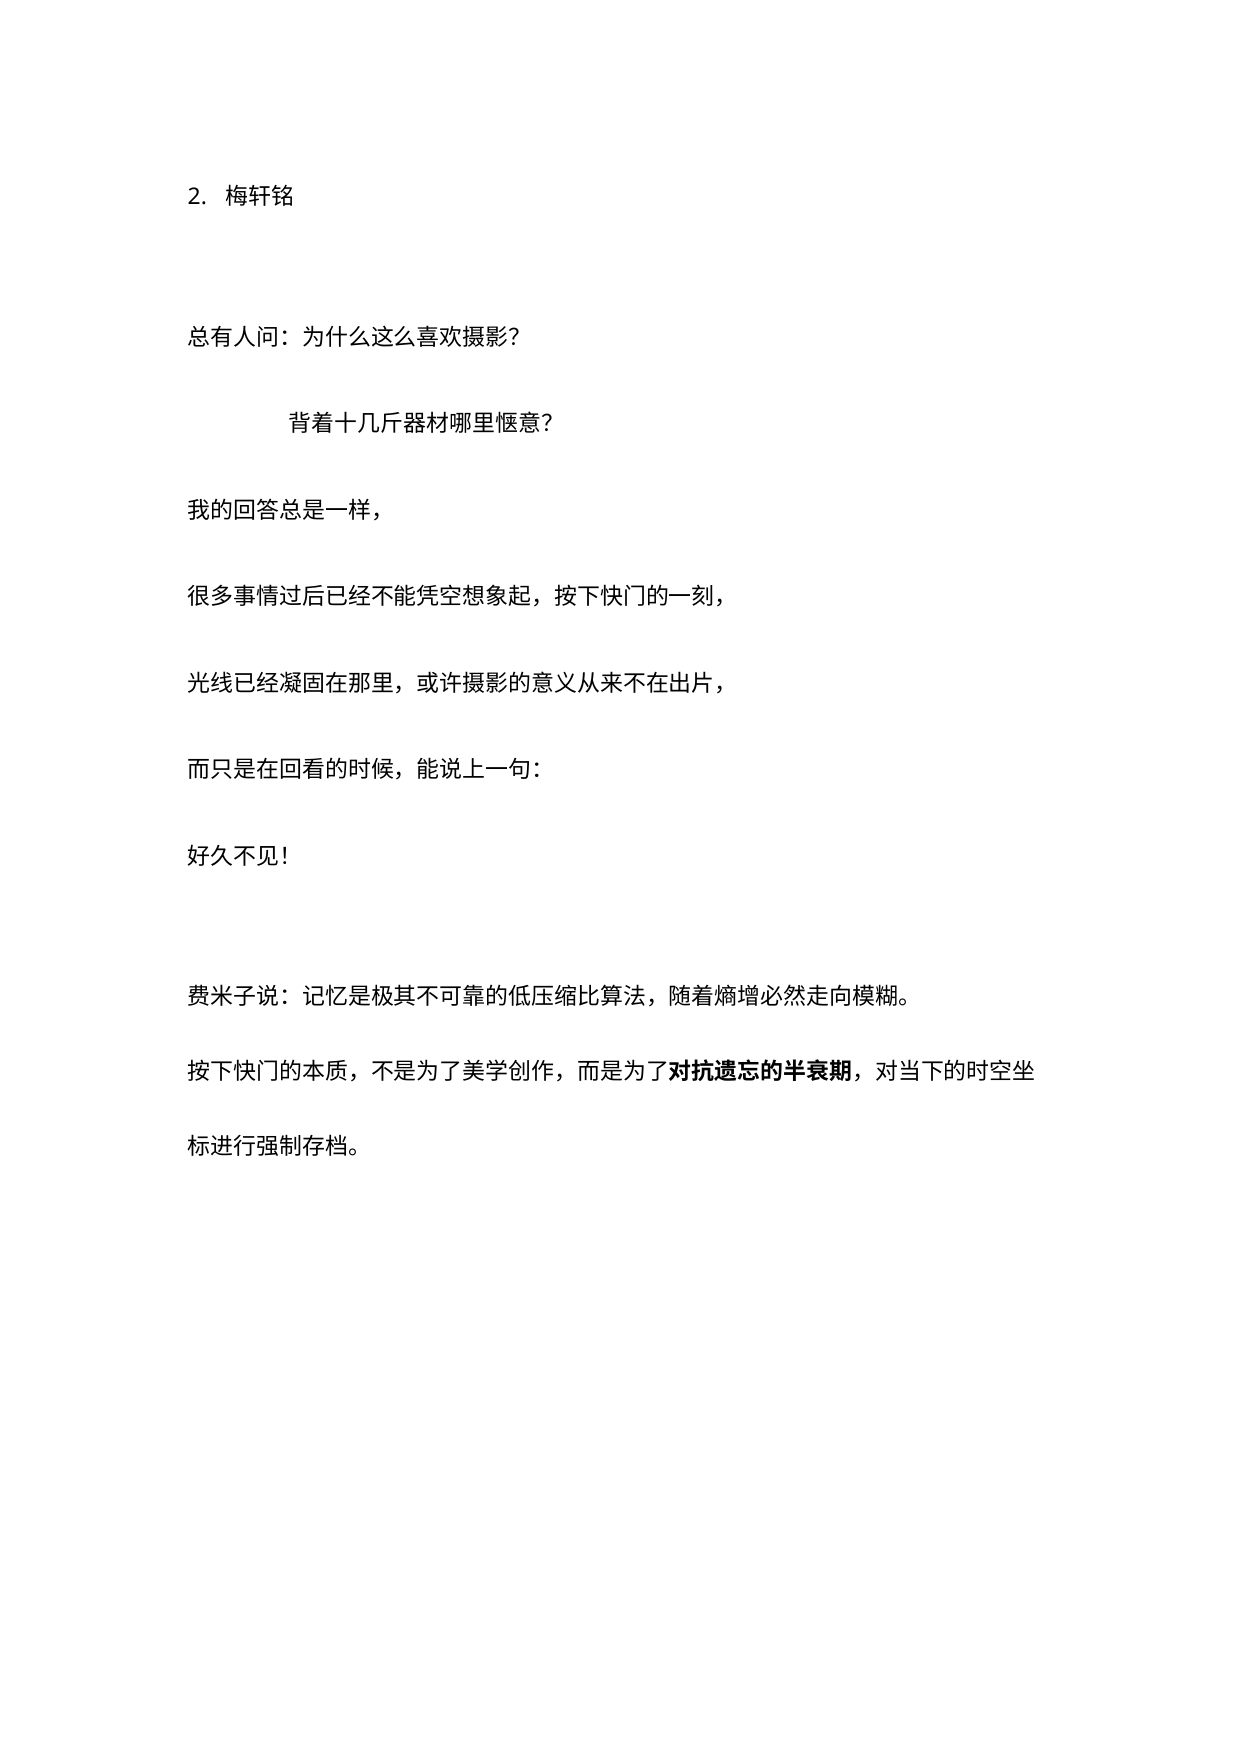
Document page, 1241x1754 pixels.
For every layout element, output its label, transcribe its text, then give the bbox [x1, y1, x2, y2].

text 我的回答总是一样， [187, 476, 1053, 541]
text 背着十几斤器材哪里惬意？ [187, 389, 1053, 454]
list 梅轩铭 [187, 162, 1053, 227]
text 光线已经凝固在那里，或许摄影的意义从来不在出片， [187, 649, 1053, 714]
text 好久不见！ [187, 822, 1053, 887]
text 总有人问：为什么这么喜欢摄影？ [187, 302, 1053, 367]
text 很多事情过后已经不能凭空想象起，按下快门的一刻， [187, 562, 1053, 627]
text 而只是在回看的时候，能说上一句： [187, 735, 1053, 800]
text 费米子说：记忆是极其不可靠的低压缩比算法，随着熵增必然走向模糊。 按下快门的本质，不是为了美学创作，而是为了对抗遗忘的半衰期，对当下的时空坐标进行强制存档。 [187, 962, 1053, 1177]
